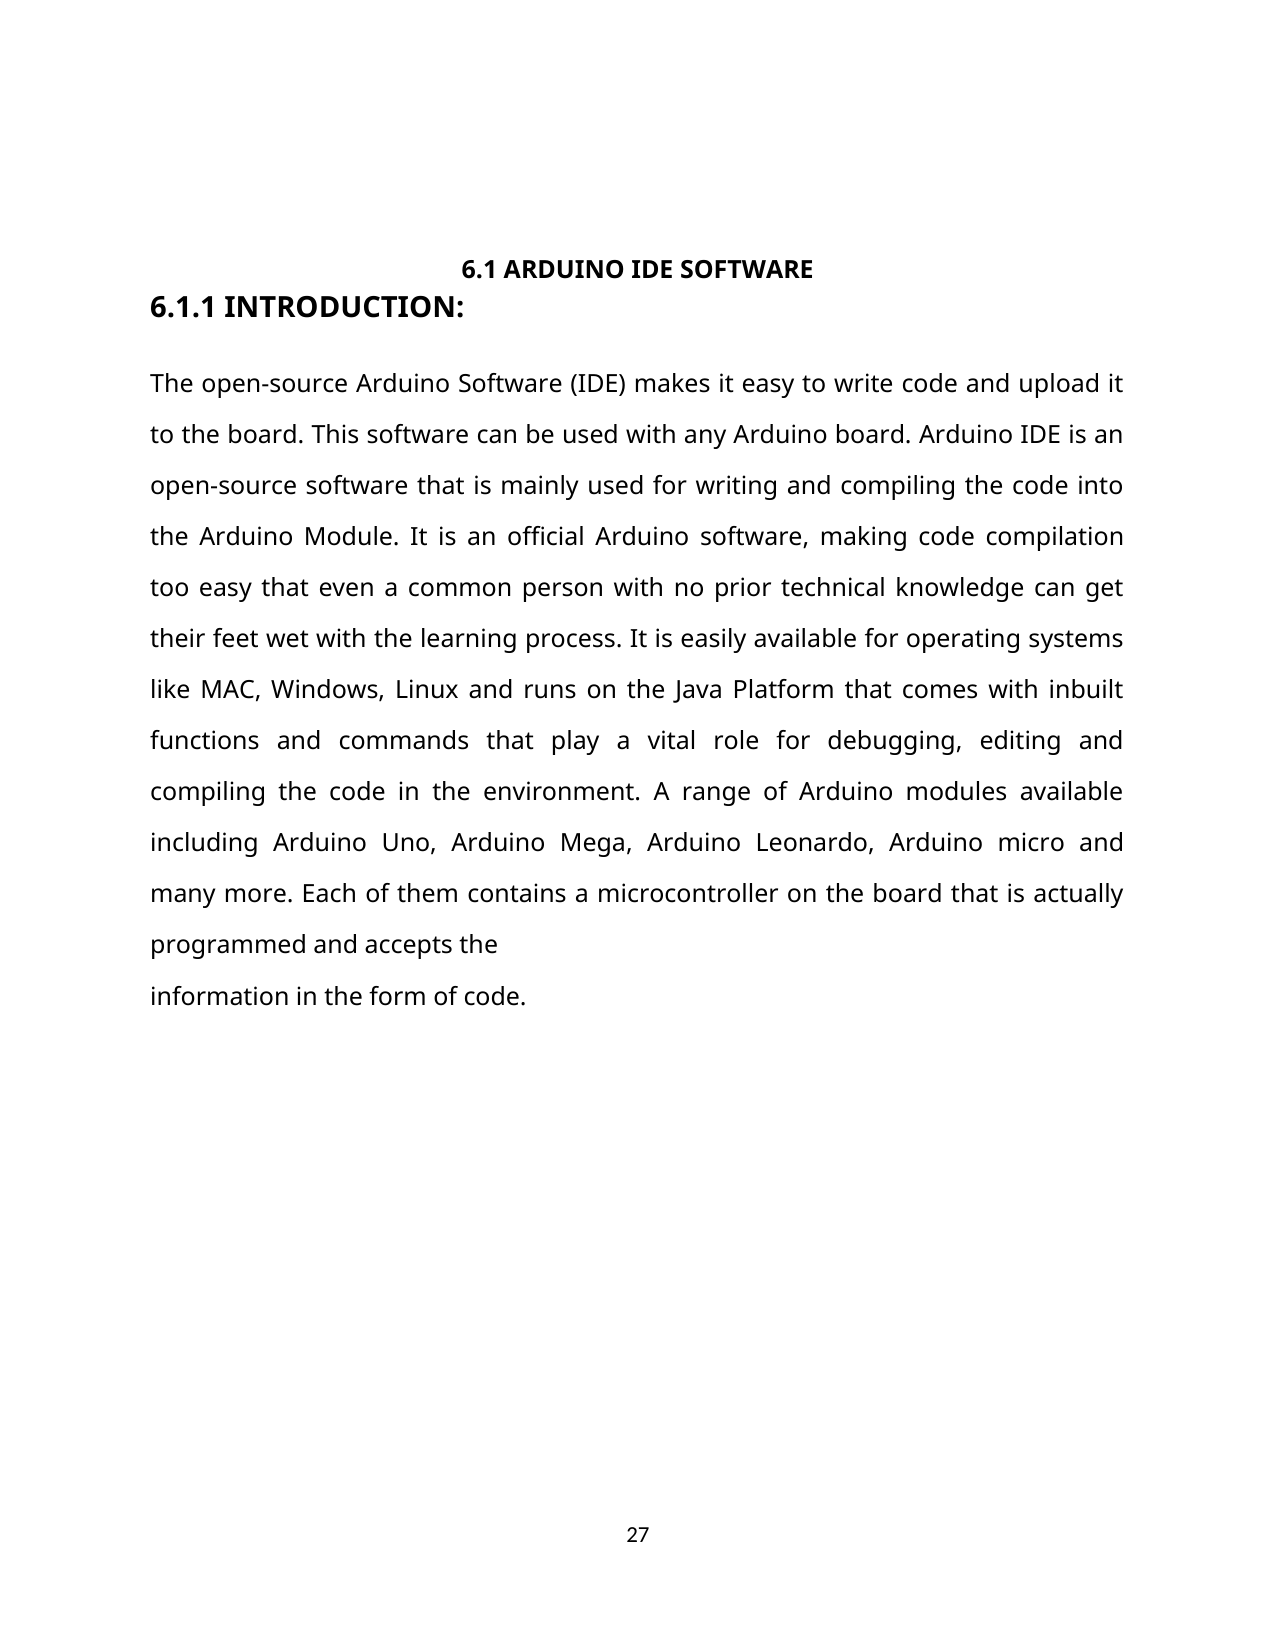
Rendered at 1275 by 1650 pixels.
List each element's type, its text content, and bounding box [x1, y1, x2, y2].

text information in the form of code. [150, 978, 1125, 1012]
text 6.1.1 INTRODUCTION: [150, 286, 1125, 326]
text 6.1 ARDUINO IDE SOFTWARE [150, 252, 1125, 286]
text The open-source Arduino Software (IDE) makes it easy to write code and upload it to the board. This software can be used with any Arduino board. Arduino IDE is an open-source software that is mainly used for writing and compiling the code into the Arduino Module. It is an official Arduino software, making code compilation too easy that even a common person with no prior technical knowledge can get their feet wet with the learning process. It is easily available for operating systems like MAC, Windows, Linux and runs on the Java Platform that comes with inbuilt functions and commands that play a vital role for debugging, editing and compiling the code in the environment. A range of Arduino modules available including Arduino Uno, Arduino Mega, Arduino Leonardo, Arduino micro and many more. Each of them contains a microcontroller on the board that is actually programmed and accepts the [150, 366, 1125, 961]
